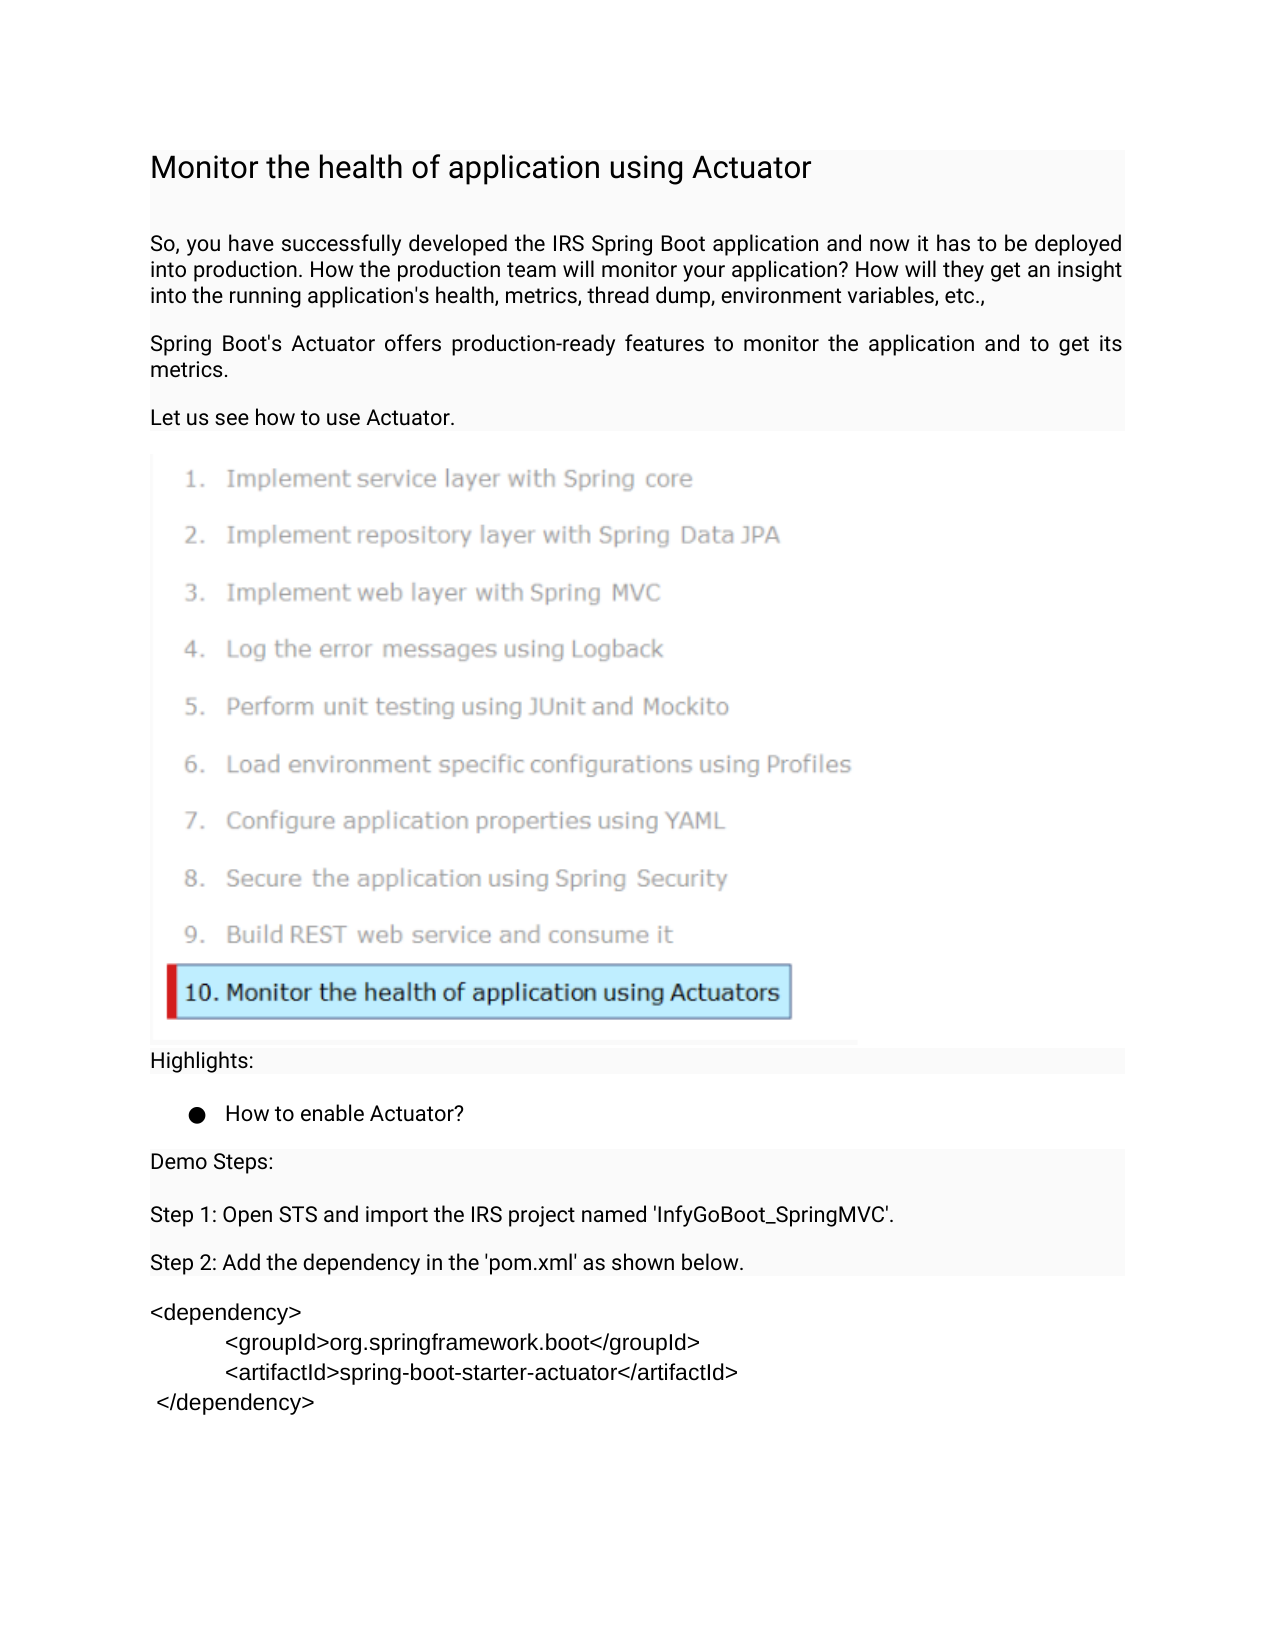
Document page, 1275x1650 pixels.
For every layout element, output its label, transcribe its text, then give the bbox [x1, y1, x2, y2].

text <artifactId>spring-boot-starter-actuator</artifactId> [150, 1359, 1125, 1386]
text </dependency> [150, 1389, 1125, 1416]
text Step 1: Open STS and import the IRS project named 'InfyGoBoot_SpringMVC'. [150, 1202, 1125, 1227]
text So, you have successfully developed the IRS Spring Boot application and now it has to be deployed into production. How the production team will monitor your application? How will they get an insight into the running application's health, metrics, thread dump, environment variables, etc., [150, 232, 1125, 308]
text Let us see how to use Actuator. [150, 406, 1125, 431]
text Step 2: Add the dependency in the 'pom.xml' as shown below. [150, 1250, 1125, 1276]
text Demo Steps: [150, 1149, 1125, 1175]
text <groupId>org.springframework.boot</groupId> [150, 1329, 1125, 1355]
text Highlights: [150, 1048, 1125, 1074]
picture [150, 454, 858, 1045]
list How to enable Actuator? [187, 1101, 1125, 1126]
text Spring Boot's Actuator offers production-ready features to monitor the application and to get its metrics. [150, 331, 1125, 383]
text <dependency> [150, 1299, 1125, 1325]
subtitle Monitor the health of application using Actuator [150, 150, 1125, 187]
